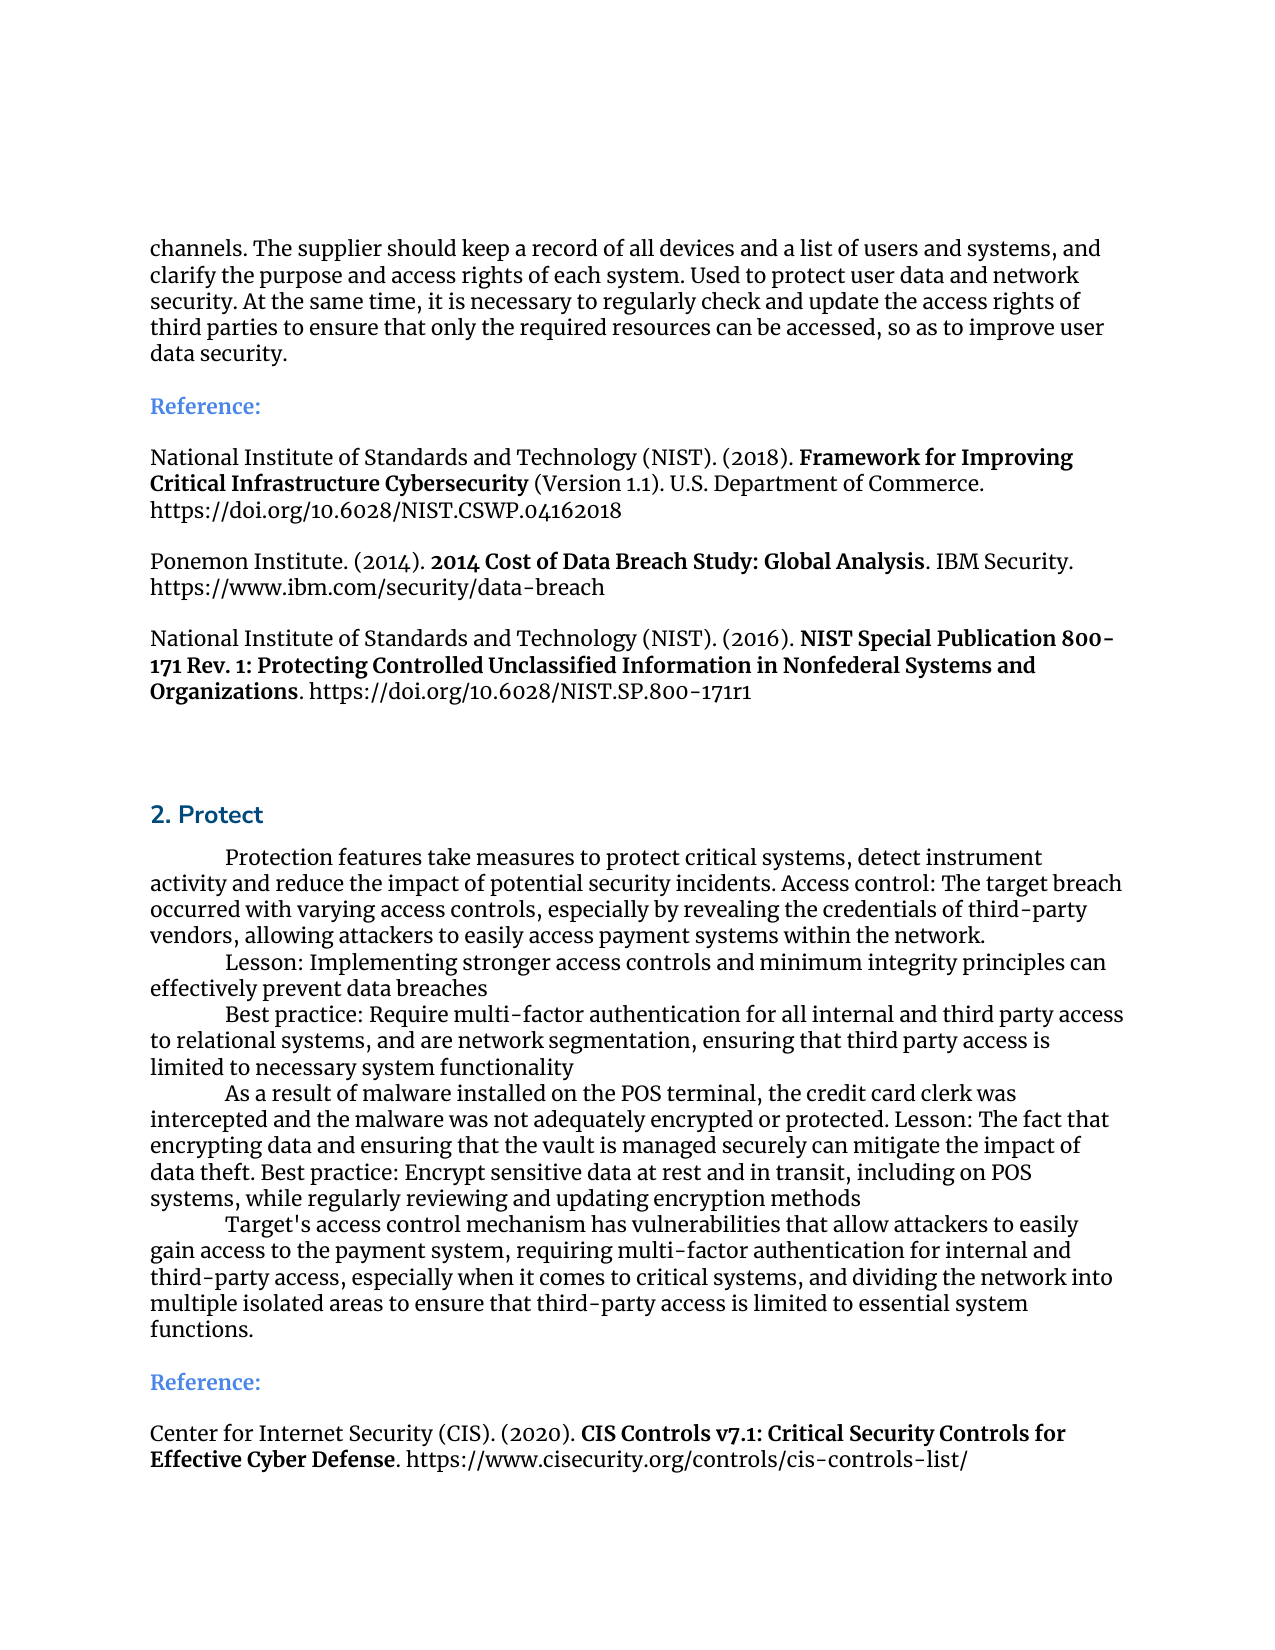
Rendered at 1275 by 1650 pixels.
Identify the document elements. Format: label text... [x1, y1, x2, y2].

text Lesson: Implementing stronger access controls and minimum integrity principles can effectively prevent data breaches [150, 949, 1125, 1002]
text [150, 236, 1125, 367]
text As a result of malware installed on the POS terminal, the credit card clerk was intercepted and the malware was not adequately encrypted or protected. Lesson: The fact that encrypting data and ensuring that the vault is managed securely can mitigate the impact of data theft. Best practice: Encrypt sensitive data at rest and in transit, including on POS systems, while regularly reviewing and updating encryption methods [150, 1081, 1125, 1212]
text Center for Internet Security (CIS). (2020). CIS Controls v7.1: Critical Security Controls for Effective Cyber Defense. https://www.cisecurity.org/controls/cis-controls-list/ [150, 1421, 1125, 1473]
text National Institute of Standards and Technology (NIST). (2016). NIST Special Publication 800-171 Rev. 1: Protecting Controlled Unclassified Information in Nonfederal Systems and Organizations. https://doi.org/10.6028/NIST.SP.800-171r1 [150, 626, 1125, 705]
subtitle 2. Protect [150, 798, 1125, 832]
text Ponemon Institute. (2014). 2014 Cost of Data Breach Study: Global Analysis. IBM Security. https://www.ibm.com/security/data-breach [150, 549, 1125, 601]
text Target's access control mechanism has vulnerabilities that allow attackers to easily gain access to the payment system, requiring multi-factor authentication for internal and third-party access, especially when it comes to critical systems, and dividing the network into multiple isolated areas to ensure that third-party access is limited to essential system functions. [150, 1212, 1125, 1343]
text Best practice: Require multi-factor authentication for all internal and third party access to relational systems, and are network segmentation, ensuring that third party access is limited to necessary system functionality [150, 1002, 1125, 1081]
text National Institute of Standards and Technology (NIST). (2018). Framework for Improving Critical Infrastructure Cybersecurity (Version 1.1). U.S. Department of Commerce. https://doi.org/10.6028/NIST.CSWP.04162018 [150, 445, 1125, 524]
text Protection features take measures to protect critical systems, detect instrument activity and reduce the impact of potential security incidents. Access control: The target breach occurred with varying access controls, especially by revealing the credentials of third-party vendors, allowing attackers to easily access payment systems within the network. [150, 844, 1125, 949]
text Reference: [150, 394, 1125, 420]
text Reference: [150, 1369, 1125, 1396]
